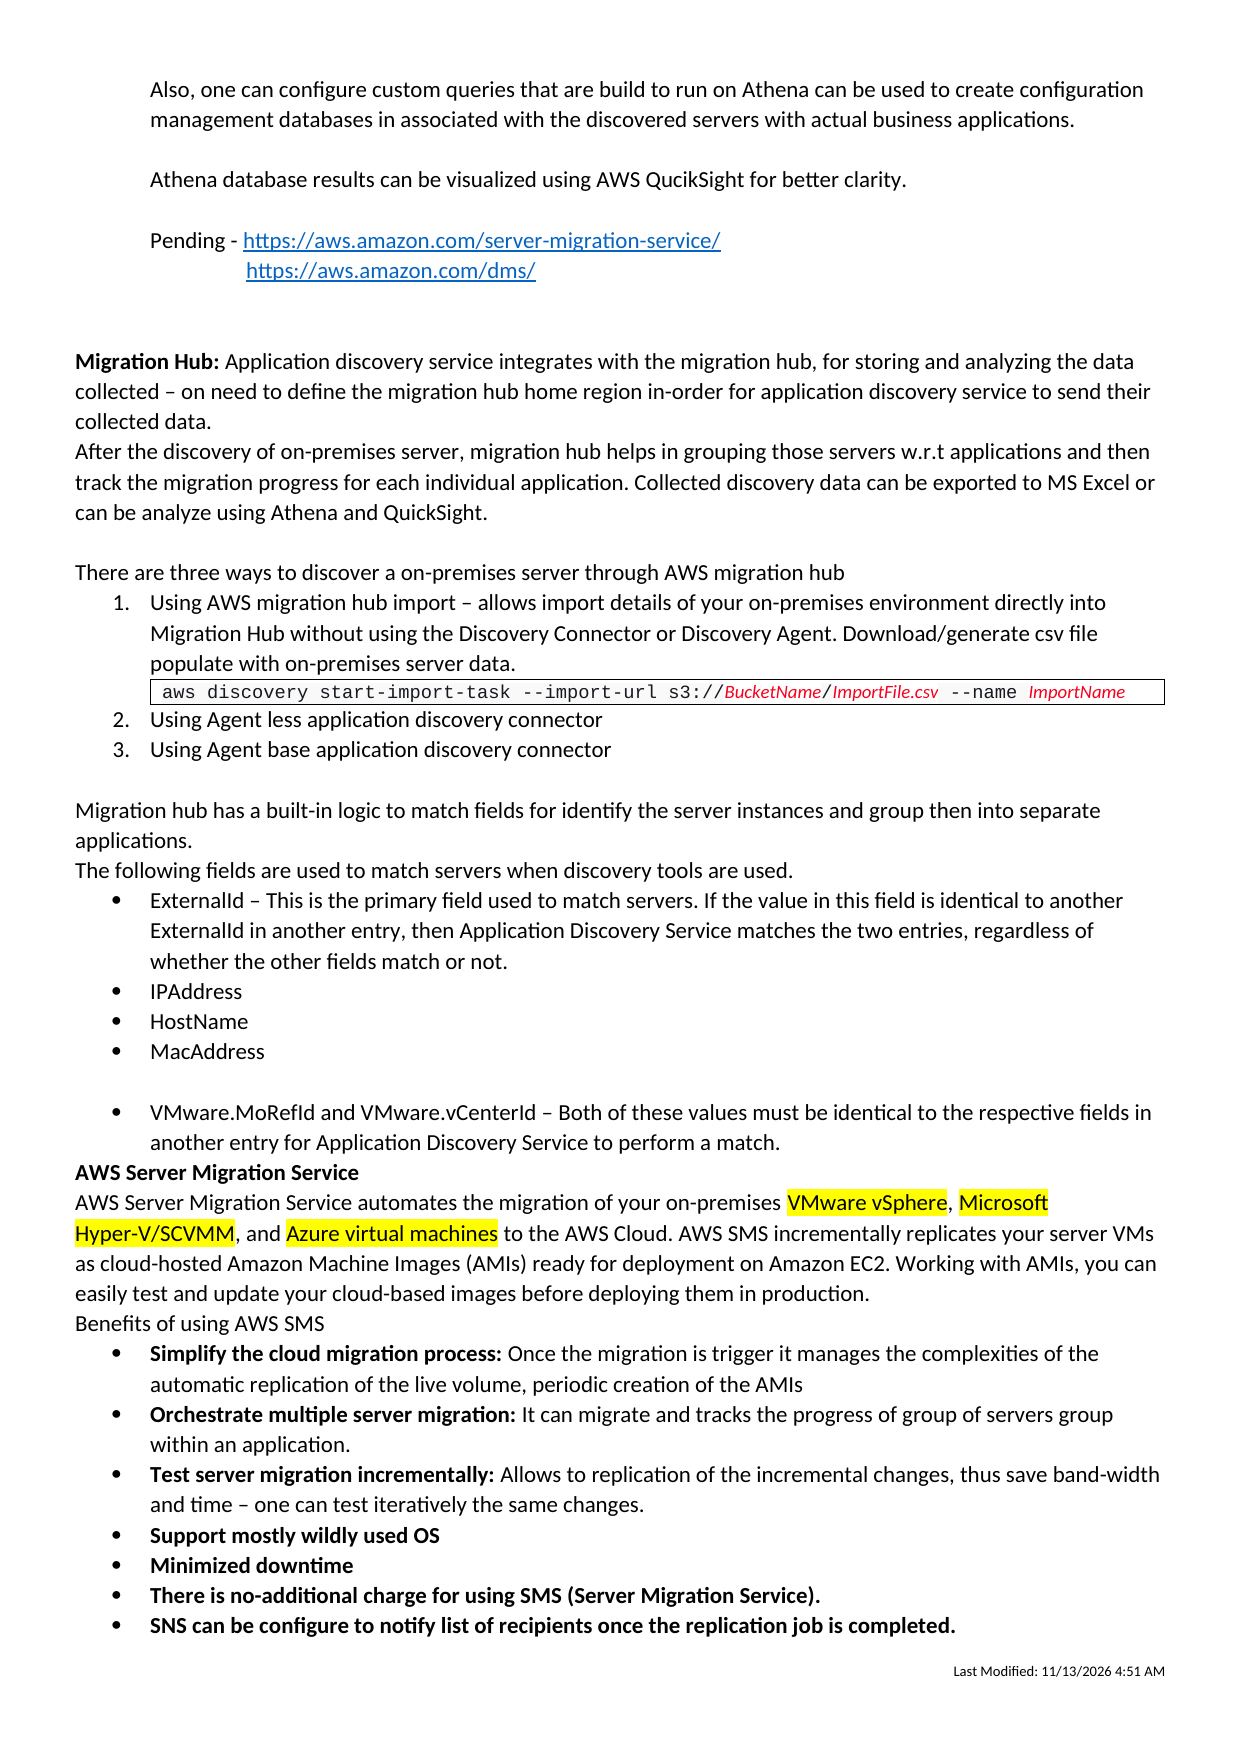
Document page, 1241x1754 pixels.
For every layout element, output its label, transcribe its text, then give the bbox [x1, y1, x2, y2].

text The following fields are used to match servers when discovery tools are used. [75, 856, 1165, 884]
text Migration hub has a built-in logic to match fields for identify the server instances and group then into separate applications. [75, 796, 1165, 854]
list SNS can be configure to notify list of recipients once the replication job is completed. [112, 1611, 1165, 1639]
list Minimized downtime [112, 1551, 1165, 1579]
list ExternalId – This is the primary field used to match servers. If the value in this field is identical to another ExternalId in another entry, then Application Discovery Service matches the two entries, regardless of whether the other fields match or not. [112, 886, 1165, 975]
list MacAddress [112, 1037, 1165, 1065]
list Orchestrate multiple server migration: It can migrate and tracks the progress of group of servers group within an application. [112, 1400, 1165, 1458]
list Athena database results can be visualized using AWS QucikSight for better clarity. [150, 166, 1165, 194]
text AWS Server Migration Service [75, 1158, 1165, 1186]
list Using Agent less application discovery connector [112, 705, 1165, 733]
list IPAddress [112, 977, 1165, 1005]
list Pending - https://aws.amazon.com/server-migration-service/ [150, 226, 1165, 254]
list There is no-additional charge for using SMS (Server Migration Service). [112, 1581, 1165, 1609]
list HostName [112, 1007, 1165, 1035]
list https://aws.amazon.com/dms/ [225, 256, 1165, 284]
list Support mostly wildly used OS [112, 1521, 1165, 1549]
list Also, one can configure custom queries that are build to run on Athena can be used to create configuration management databases in associated with the discovered servers with actual business applications. [150, 75, 1165, 133]
text After the discovery of on-premises server, migration hub helps in grouping those servers w.r.t applications and then track the migration progress for each individual application. Collected discovery data can be exported to MS Excel or can be analyze using Athena and QuickSight. [75, 437, 1165, 526]
list VMware.MoRefId and VMware.vCenterId – Both of these values must be identical to the respective fields in another entry for Application Discovery Service to perform a match. [112, 1098, 1165, 1156]
text Benefits of using AWS SMS [75, 1309, 1165, 1337]
list Using AWS migration hub import – allows import details of your on-premises environment directly into Migration Hub without using the Discovery Connector or Discovery Agent. Download/generate csv file populate with on-premises server data. [112, 588, 1165, 677]
list Simplify the cloud migration process: Once the migration is trigger it manages the complexities of the automatic replication of the live volume, periodic creation of the AMIs [112, 1339, 1165, 1398]
text AWS Server Migration Service automates the migration of your on-premises VMware vSphere, Microsoft Hyper-V/SCVMM, and Azure virtual machines to the AWS Cloud. AWS SMS incrementally replicates your server VMs as cloud-hosted Amazon Machine Images (AMIs) ready for deployment on Amazon EC2. Working with AMIs, you can easily test and update your cloud-based images before deploying them in production. [75, 1188, 1165, 1307]
list Test server migration incrementally: Allows to replication of the incremental changes, thus save band-width and time – one can test iteratively the same changes. [112, 1460, 1165, 1518]
table_header aws discovery start-import-task --import-url s3://BucketName/ImportFile.csv --name ImportName [151, 680, 1164, 704]
text Migration Hub: Application discovery service integrates with the migration hub, for storing and analyzing the data collected – on need to define the migration hub home region in-order for application discovery service to send their collected data. [75, 347, 1165, 435]
text There are three ways to discover a on-premises server through AWS migration hub [75, 558, 1165, 586]
list Using Agent base application discovery connector [112, 735, 1165, 763]
